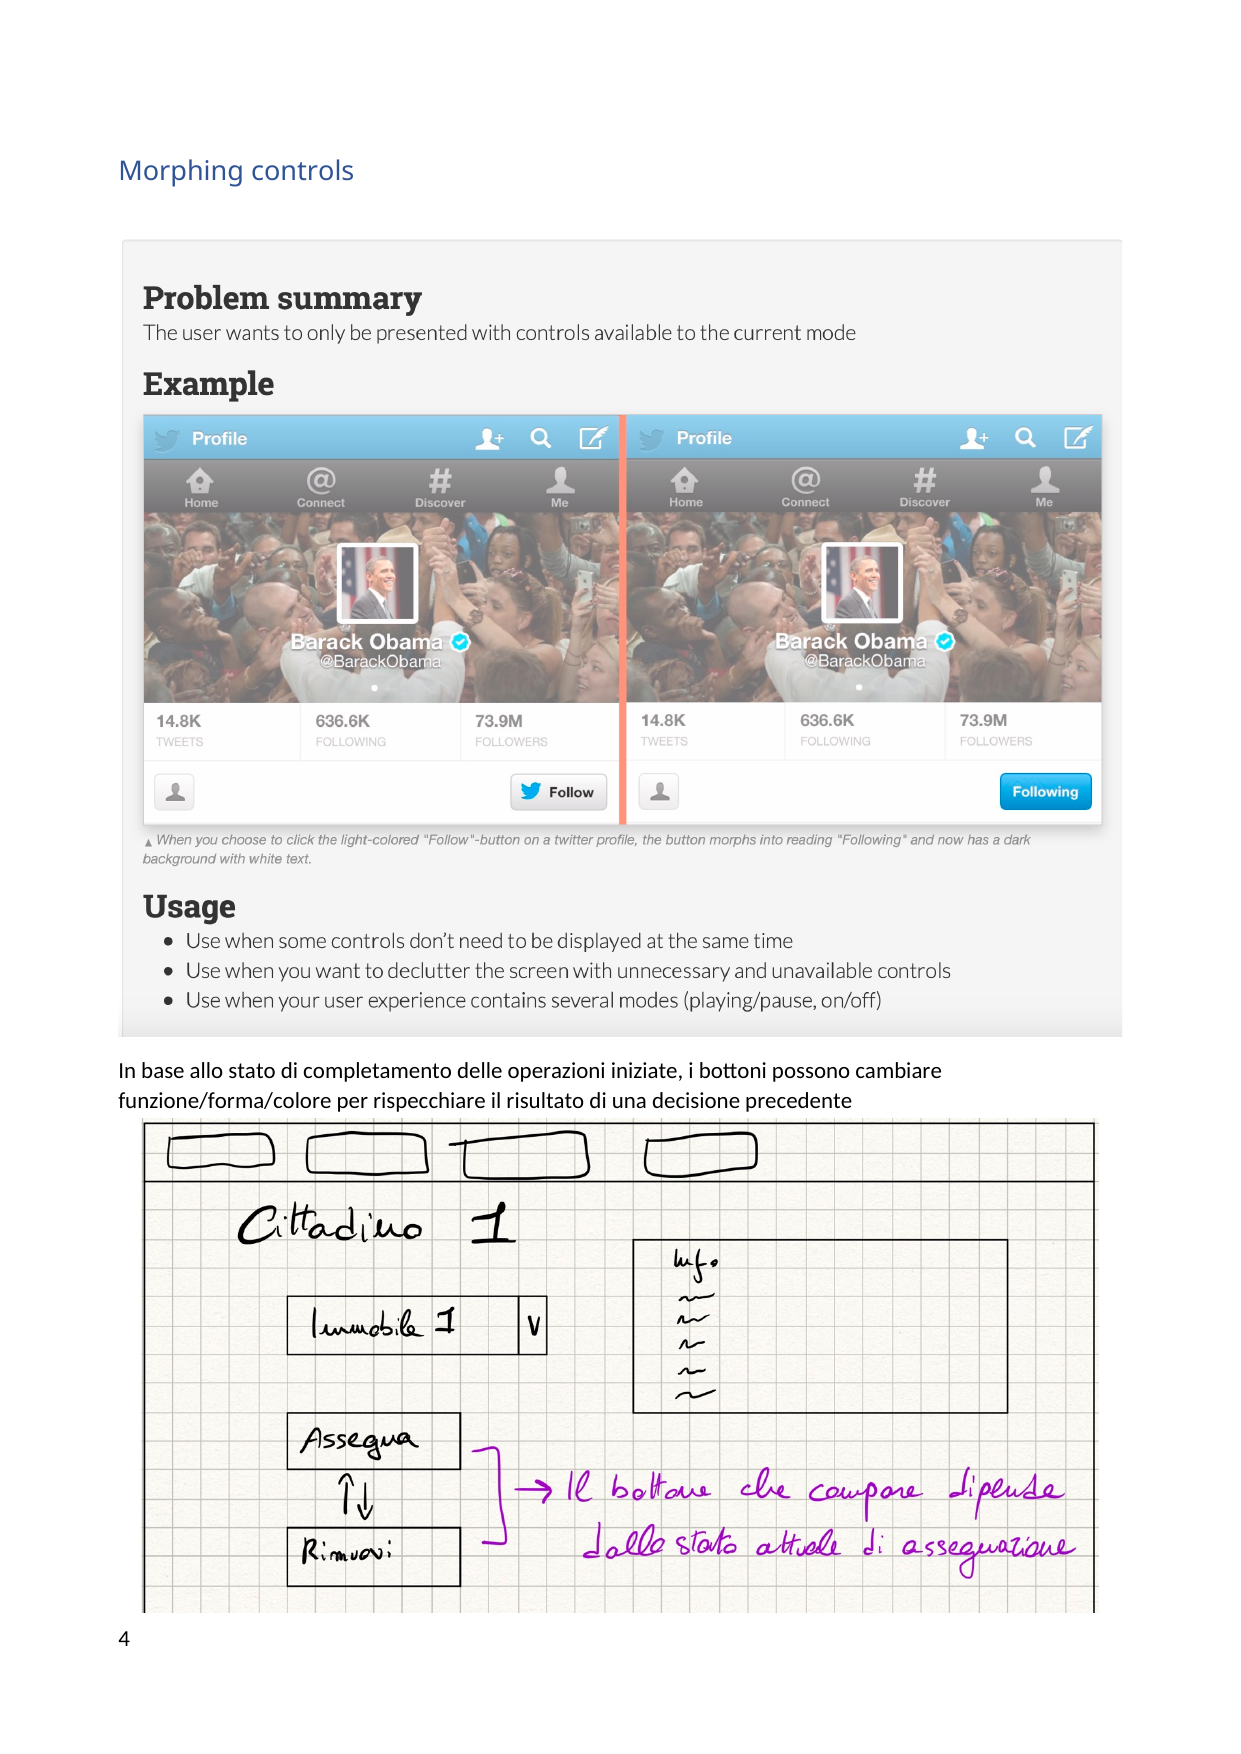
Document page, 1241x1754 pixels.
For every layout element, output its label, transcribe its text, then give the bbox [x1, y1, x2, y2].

subtitle Morphing controls [118, 152, 1122, 189]
text In base allo stato di completamento delle operazioni iniziate, i bottoni possono cambiare funzione/forma/colore per rispecchiare il risultato di una decisione precedente [118, 1056, 1122, 1114]
picture [118, 238, 1123, 1037]
picture [141, 1118, 1099, 1613]
